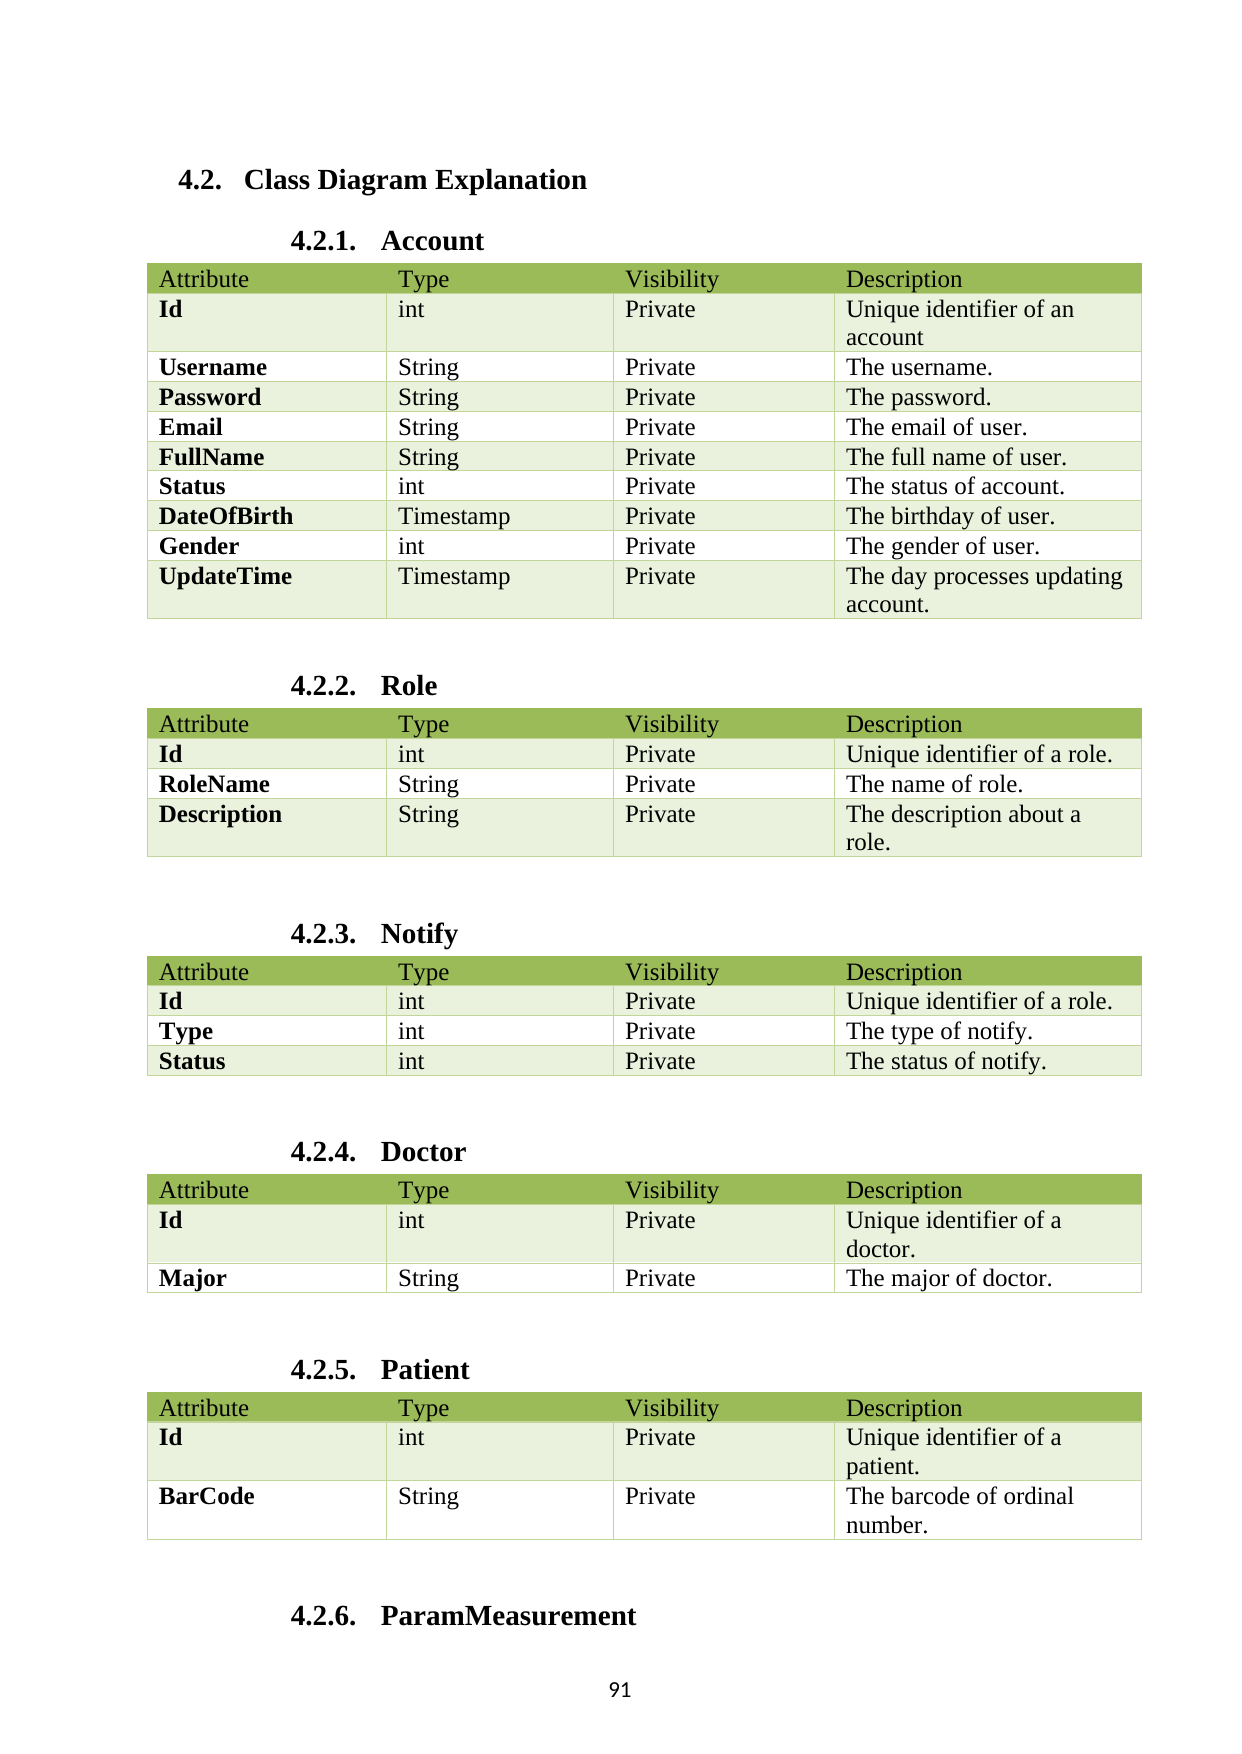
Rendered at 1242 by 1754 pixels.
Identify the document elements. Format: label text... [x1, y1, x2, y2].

table_cell String [387, 1264, 613, 1292]
table_cell int [387, 739, 613, 768]
table_header Visibility [614, 1175, 834, 1204]
table_header Type [387, 1393, 613, 1421]
table_cell Id [148, 1205, 386, 1262]
table_header Description [835, 264, 1141, 293]
table_header Description [835, 1175, 1141, 1204]
table_cell Private [614, 769, 834, 798]
table_header Description [835, 1393, 1141, 1421]
table_cell Id [148, 739, 386, 768]
table_cell String [387, 442, 613, 470]
subtitle Account [291, 223, 1146, 257]
table_cell int [387, 471, 613, 500]
table_cell Id [148, 986, 386, 1015]
table_cell Private [614, 1016, 834, 1045]
table_cell Private [614, 382, 834, 411]
table_cell RoleName [148, 769, 386, 798]
table_cell Private [614, 442, 834, 470]
table_cell The name of role. [835, 769, 1141, 798]
subtitle Role [291, 668, 1146, 702]
table_cell Private [614, 1423, 834, 1480]
table_header Attribute [148, 1175, 386, 1204]
table_header Attribute [148, 1393, 386, 1421]
table_cell Type [148, 1016, 386, 1045]
table_cell String [387, 412, 613, 441]
table_cell The major of doctor. [835, 1264, 1141, 1292]
table_cell String [387, 382, 613, 411]
table_cell Private [614, 471, 834, 500]
table_cell The description about a role. [835, 799, 1141, 856]
table_cell UpdateTime [148, 561, 386, 618]
table_cell Timestamp [387, 561, 613, 618]
table_cell Status [148, 1046, 386, 1075]
table_cell String [387, 352, 613, 381]
table_cell String [387, 1481, 613, 1538]
table_cell Unique identifier of a role. [835, 986, 1141, 1015]
table_cell Username [148, 352, 386, 381]
table_cell int [387, 1205, 613, 1262]
table_cell Description [148, 799, 386, 856]
subtitle Doctor [291, 1134, 1146, 1168]
table_header Attribute [148, 709, 386, 738]
table_cell BarCode [148, 1481, 386, 1538]
table_cell The gender of user. [835, 531, 1141, 560]
table_cell Password [148, 382, 386, 411]
table_cell Timestamp [387, 501, 613, 530]
table_cell The type of notify. [835, 1016, 1141, 1045]
table_header Type [387, 264, 613, 293]
table_cell Unique identifier of a role. [835, 739, 1141, 768]
table_cell Private [614, 799, 834, 856]
table_cell FullName [148, 442, 386, 470]
table_cell Private [614, 739, 834, 768]
table_cell Private [614, 294, 834, 351]
table_header Description [835, 709, 1141, 738]
table_cell The username. [835, 352, 1141, 381]
table_cell Private [614, 412, 834, 441]
table_cell The status of notify. [835, 1046, 1141, 1075]
table_cell String [387, 769, 613, 798]
table_header Visibility [614, 1393, 834, 1421]
table_cell The birthday of user. [835, 501, 1141, 530]
table_cell Id [148, 294, 386, 351]
table_cell The day processes updating account. [835, 561, 1141, 618]
table_cell The email of user. [835, 412, 1141, 441]
table_header Visibility [614, 957, 834, 985]
subtitle Class Diagram Explanation [169, 162, 1146, 196]
table_cell int [387, 531, 613, 560]
table_cell Major [148, 1264, 386, 1292]
table_cell Private [614, 501, 834, 530]
table_cell int [387, 986, 613, 1015]
table_cell int [387, 1423, 613, 1480]
table_cell Private [614, 1481, 834, 1538]
table_header Type [387, 1175, 613, 1204]
table_cell The status of account. [835, 471, 1141, 500]
table_header Attribute [148, 957, 386, 985]
table_cell Private [614, 986, 834, 1015]
table_cell Private [614, 1046, 834, 1075]
table_cell Gender [148, 531, 386, 560]
table_cell Email [148, 412, 386, 441]
table_header Visibility [614, 264, 834, 293]
table_cell Id [148, 1423, 386, 1480]
table_header Description [835, 957, 1141, 985]
table_cell Private [614, 561, 834, 618]
table_cell Unique identifier of a doctor. [835, 1205, 1141, 1262]
subtitle Notify [291, 916, 1146, 949]
table_cell int [387, 1016, 613, 1045]
table_cell String [387, 799, 613, 856]
table_cell The barcode of ordinal number. [835, 1481, 1141, 1538]
table_header Visibility [614, 709, 834, 738]
subtitle ParamMeasurement [291, 1598, 1146, 1632]
table_cell Unique identifier of an account [835, 294, 1141, 351]
subtitle Patient [291, 1352, 1146, 1385]
table_cell Private [614, 1264, 834, 1292]
table_header Attribute [148, 264, 386, 293]
table_header Type [387, 957, 613, 985]
table_cell DateOfBirth [148, 501, 386, 530]
table_cell Status [148, 471, 386, 500]
table_cell Private [614, 531, 834, 560]
table_cell The full name of user. [835, 442, 1141, 470]
table_cell The password. [835, 382, 1141, 411]
table_cell Private [614, 352, 834, 381]
table_cell Unique identifier of a patient. [835, 1423, 1141, 1480]
table_header Type [387, 709, 613, 738]
table_cell int [387, 1046, 613, 1075]
table_cell Private [614, 1205, 834, 1262]
table_cell int [387, 294, 613, 351]
